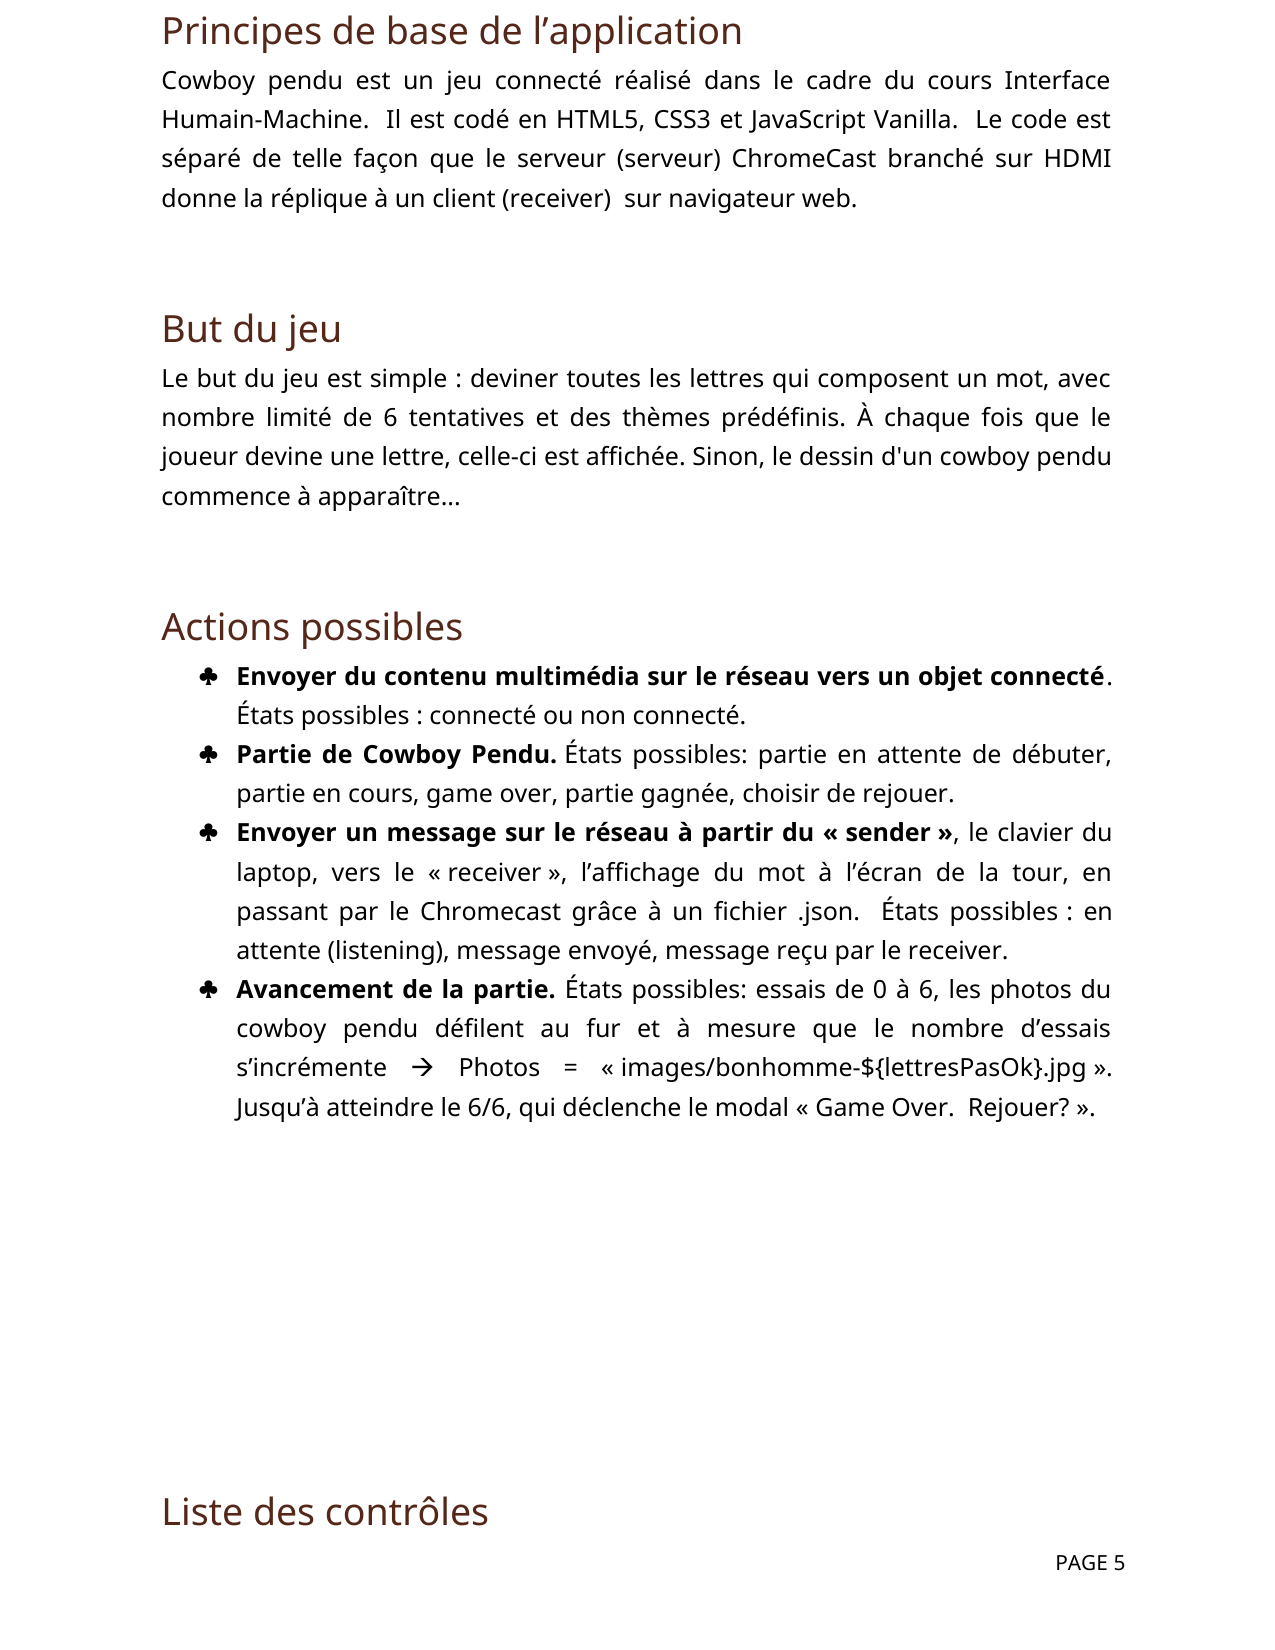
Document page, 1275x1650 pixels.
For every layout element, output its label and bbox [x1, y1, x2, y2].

table_header [150, 0, 1124, 1543]
